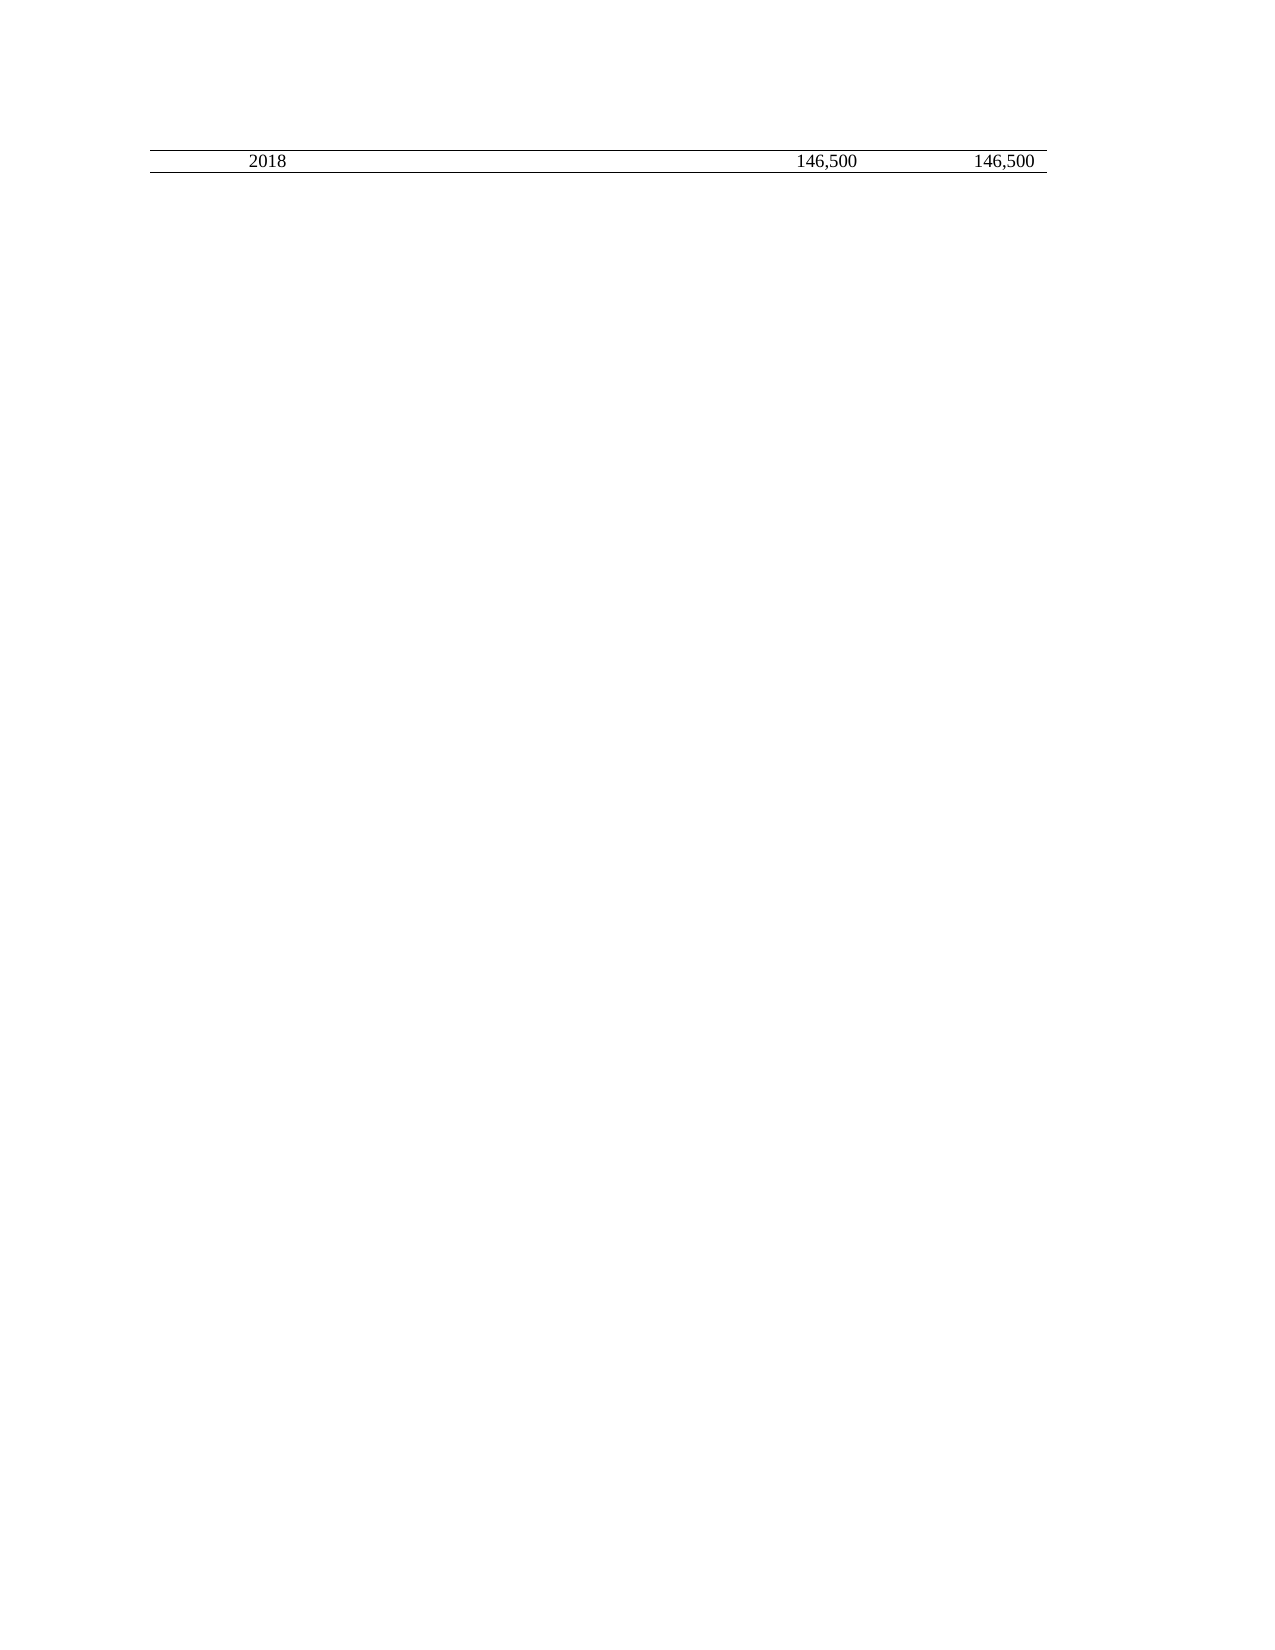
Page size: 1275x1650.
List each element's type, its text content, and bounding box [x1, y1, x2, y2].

table_cell 2018 [150, 151, 299, 172]
table_cell [477, 151, 664, 172]
table_cell [299, 151, 477, 172]
table_cell 146,500 [664, 151, 869, 172]
table_cell 146,500 [870, 151, 1047, 172]
